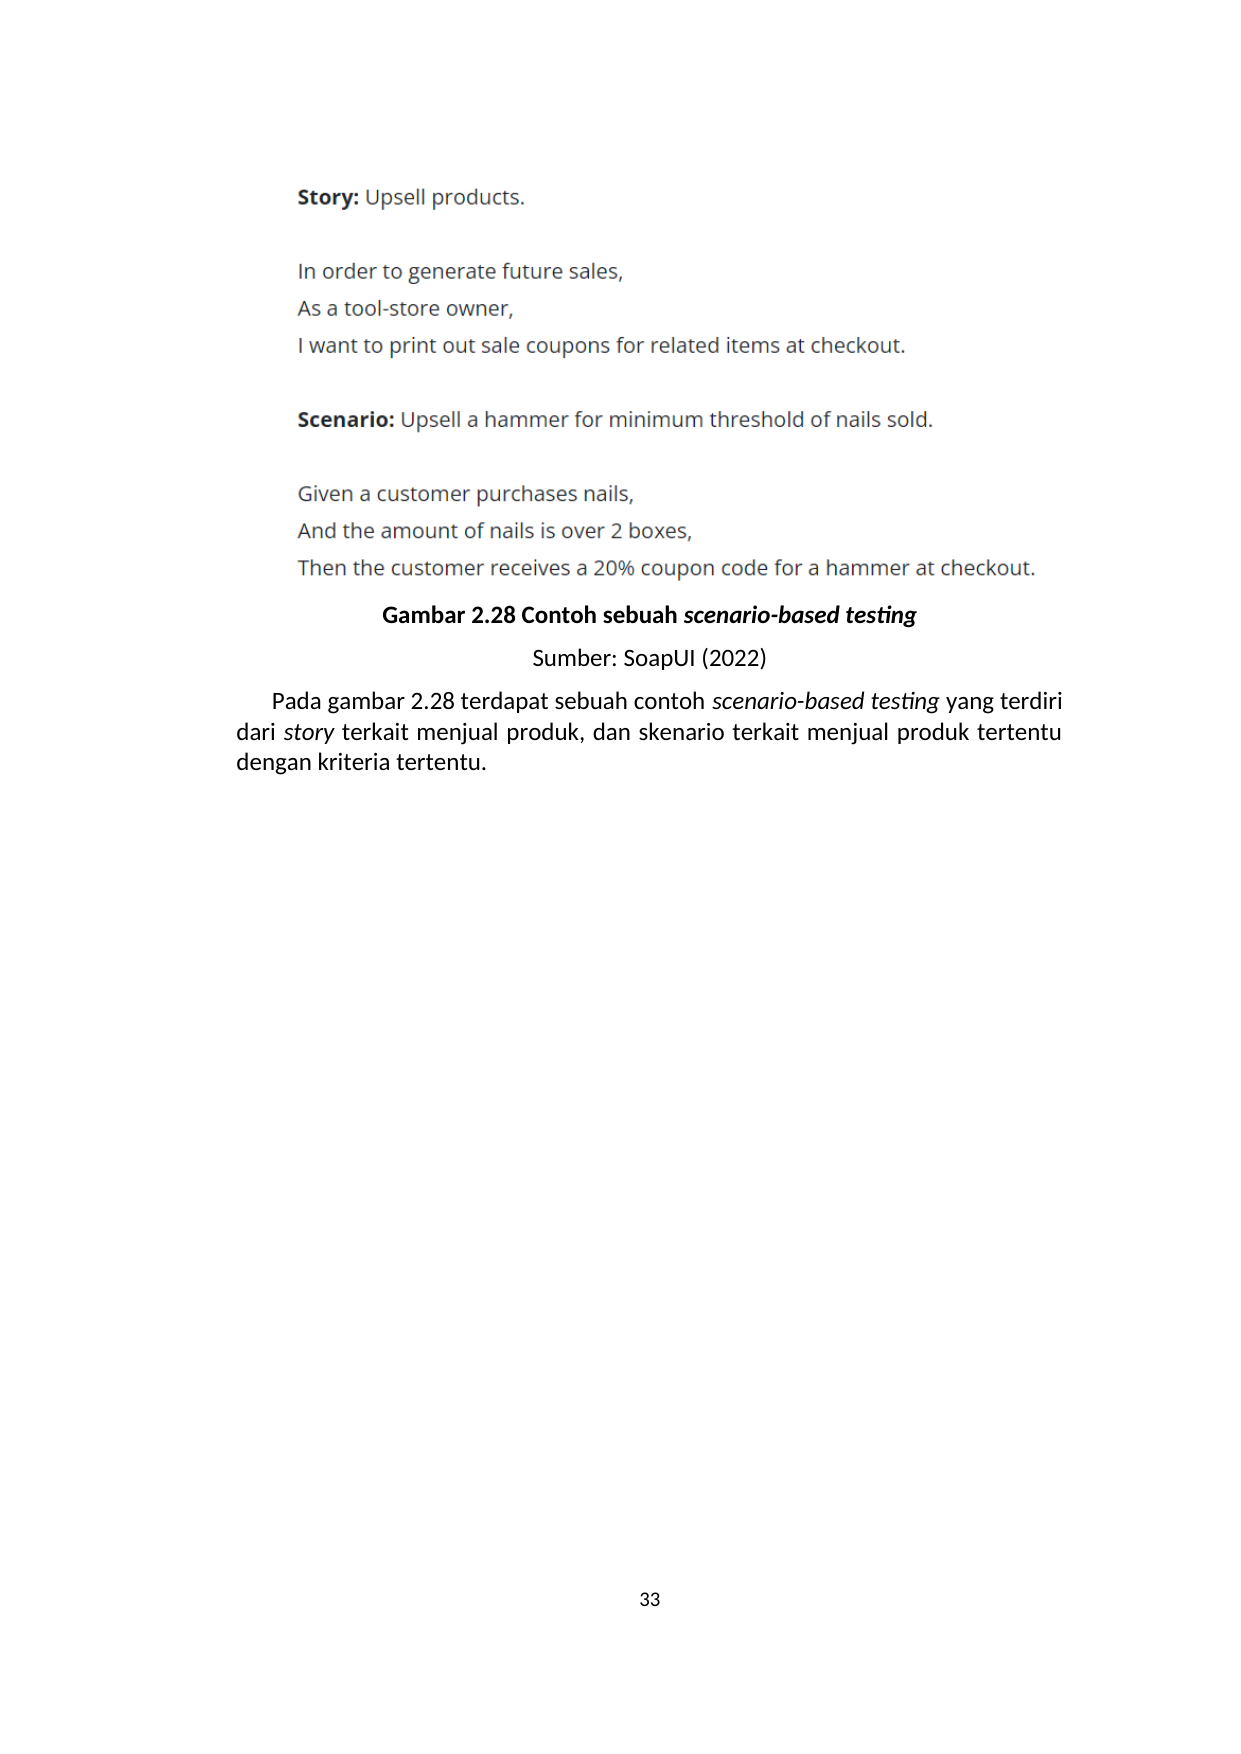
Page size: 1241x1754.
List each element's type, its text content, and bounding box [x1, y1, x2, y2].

picture [288, 177, 1047, 587]
text Gambar 2.28 Contoh sebuah scenario-based testing [236, 599, 1063, 629]
text Sumber: SoapUI (2022) [236, 642, 1063, 673]
text Pada gambar 2.28 terdapat sebuah contoh scenario-based testing yang terdiri dari story terkait menjual produk, dan skenario terkait menjual produk tertentu dengan kriteria tertentu. [236, 685, 1063, 777]
